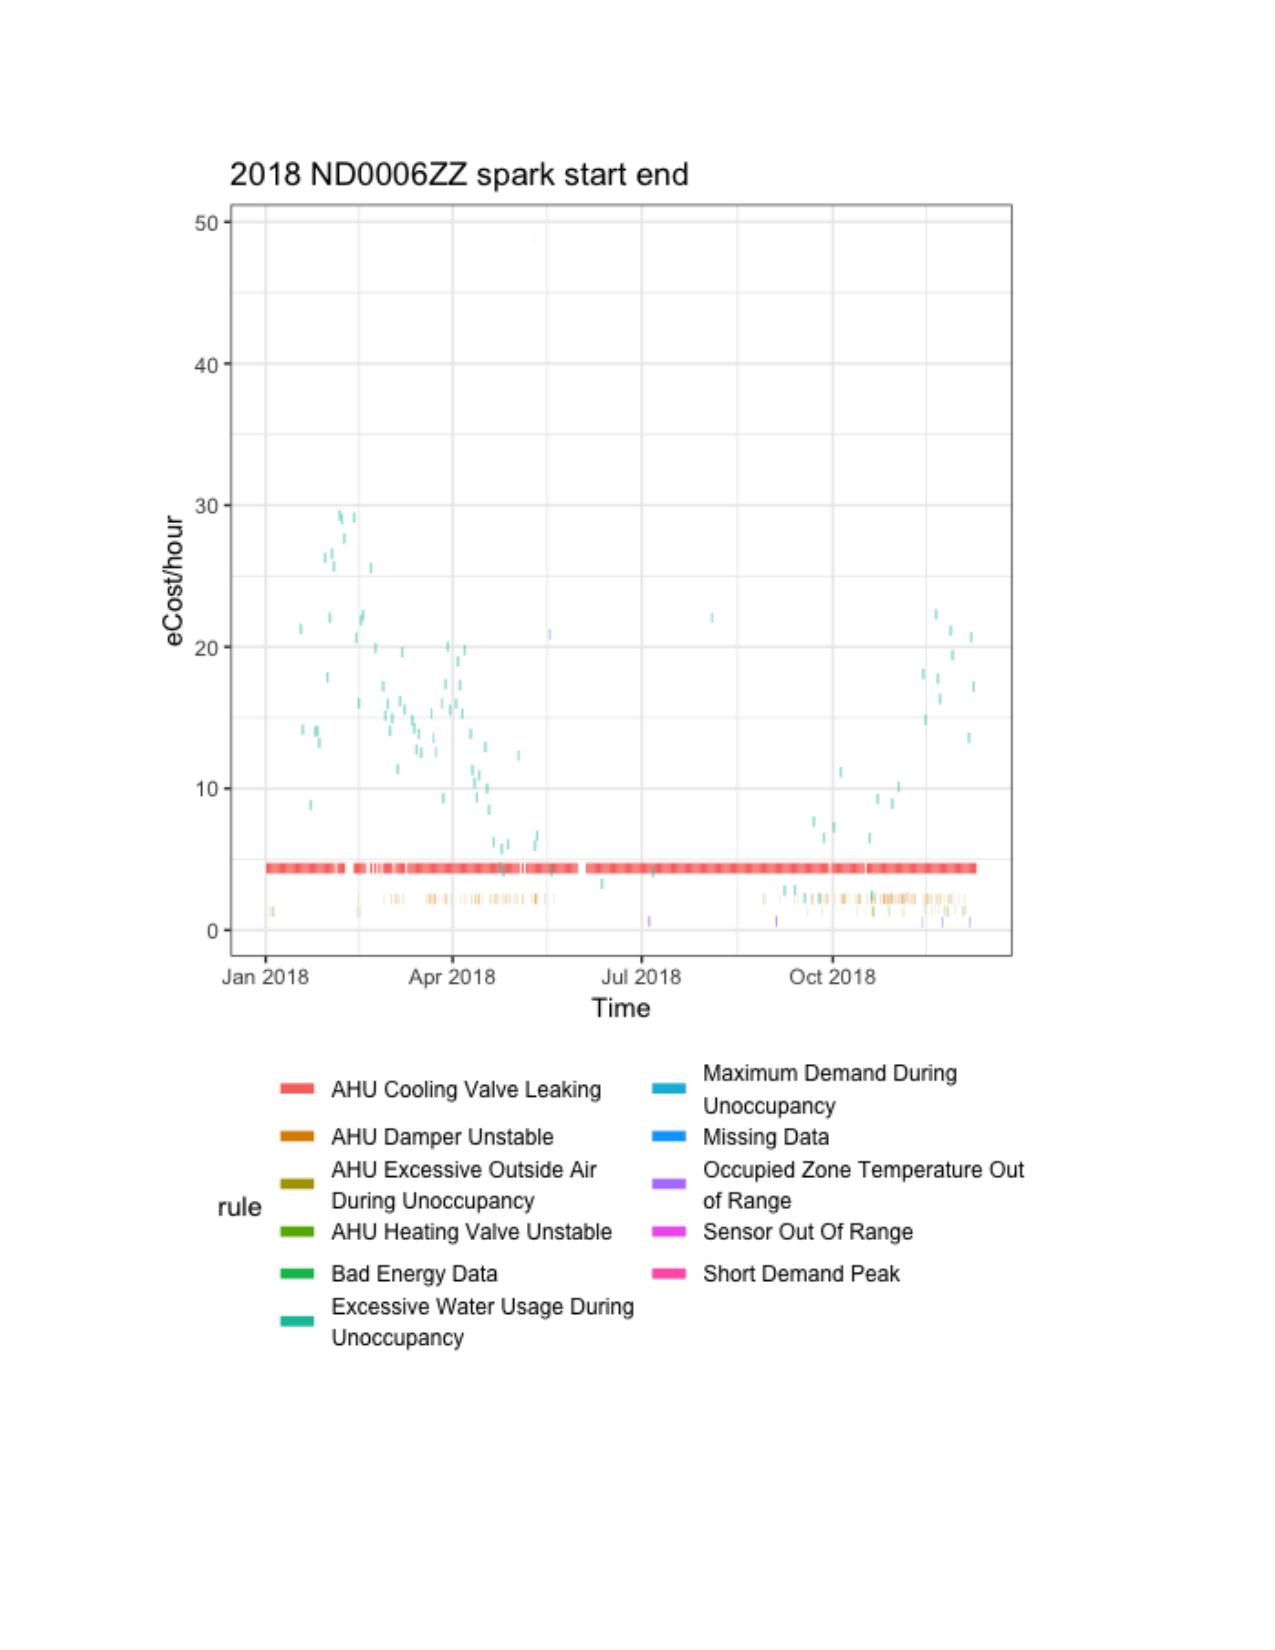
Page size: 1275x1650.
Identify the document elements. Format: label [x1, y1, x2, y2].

picture [150, 150, 1025, 1375]
